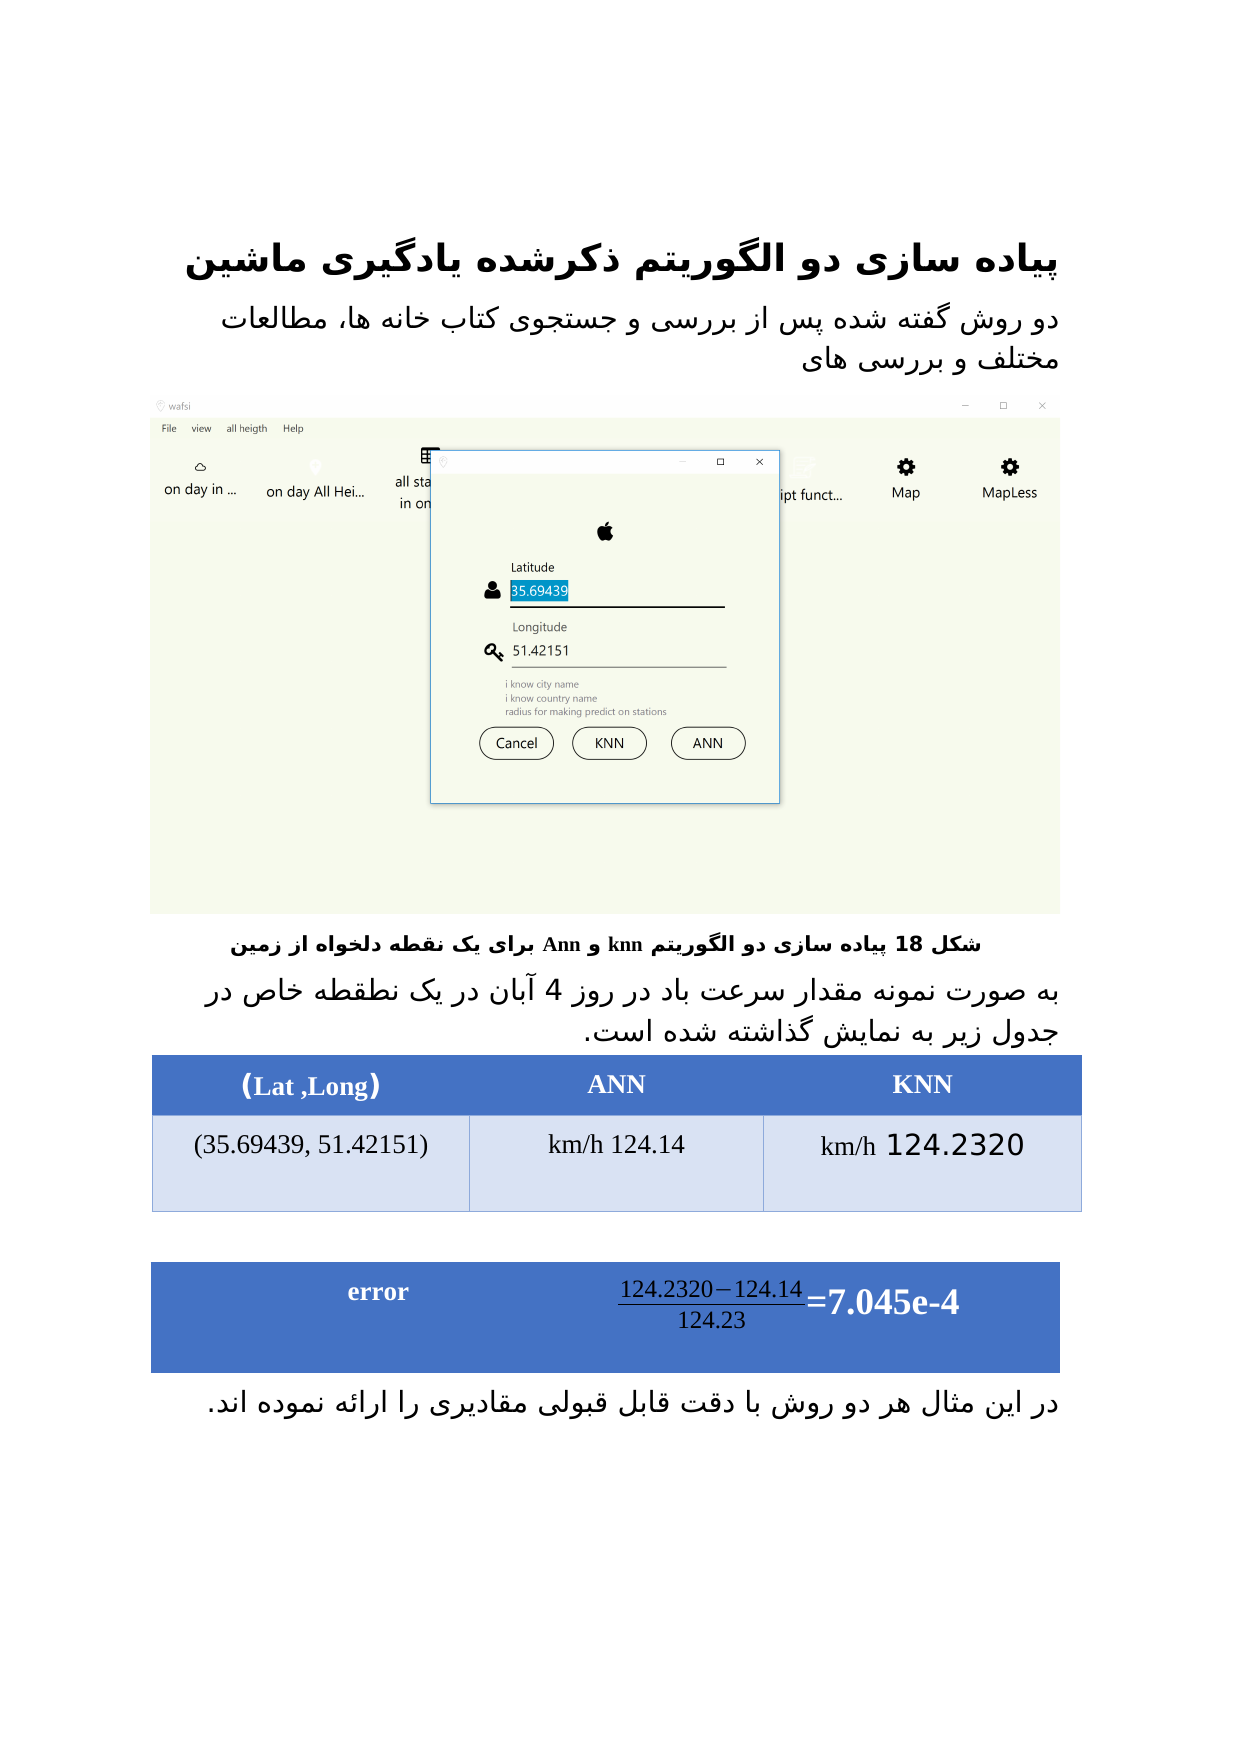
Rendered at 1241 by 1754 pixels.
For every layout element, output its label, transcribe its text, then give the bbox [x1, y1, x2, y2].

table_header error [152, 1263, 605, 1372]
table_header KNN [764, 1056, 1081, 1115]
text دو روش گفته شده پس از بررسی و جستجوی کتاب خانه ها، مطالعات مختلف و بررسی های [150, 301, 1060, 376]
subtitle پیاده سازی دو الگوریتم ذکرشده یادگیری ماشین [150, 236, 1060, 280]
table_cell km/h 124.14 [470, 1116, 763, 1211]
table_header =7.045e-4 [606, 1263, 1059, 1372]
table_cell (35.69439, 51.42151) [153, 1116, 469, 1211]
text به صورت نمونه مقدار سرعت باد در روز 4 آبان در یک نطقطه خاص در جدول زیر به نمایش گذاشته شده است. [150, 974, 1060, 1048]
picture [150, 395, 1060, 914]
table_header (Lat ,Long) [153, 1056, 469, 1115]
table_header ANN [470, 1056, 763, 1115]
table_cell 124.2320 km/h [764, 1116, 1081, 1211]
text در این مثال هر دو روش با دقت قابل قبولی مقادیری را ارائه نموده اند. [150, 1385, 1060, 1419]
text شکل 18 پیاده سازی دو الگوریتم knn و Ann برای یک نقطه دلخواه از زمین [150, 932, 1062, 956]
